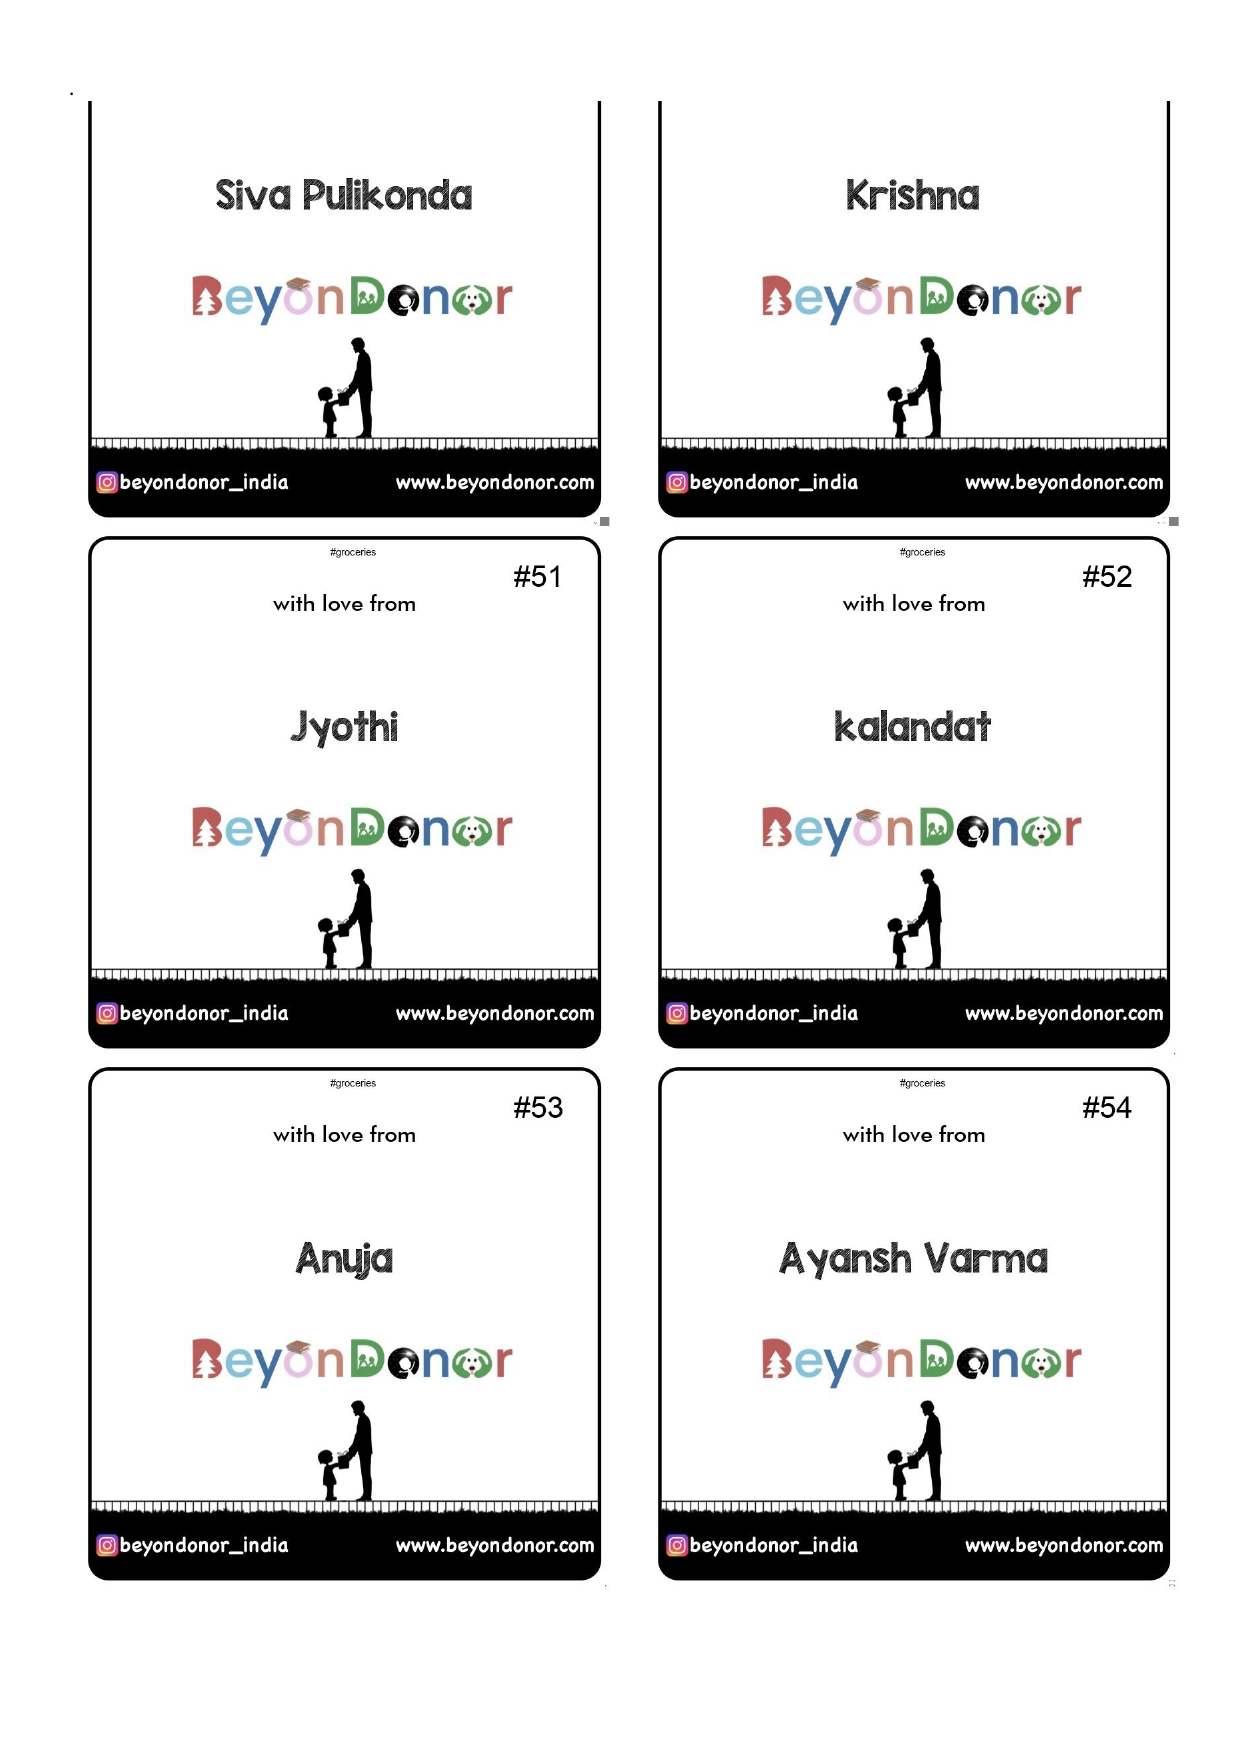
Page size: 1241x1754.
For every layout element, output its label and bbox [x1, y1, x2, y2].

picture [647, 101, 1179, 1590]
picture [77, 101, 610, 1590]
